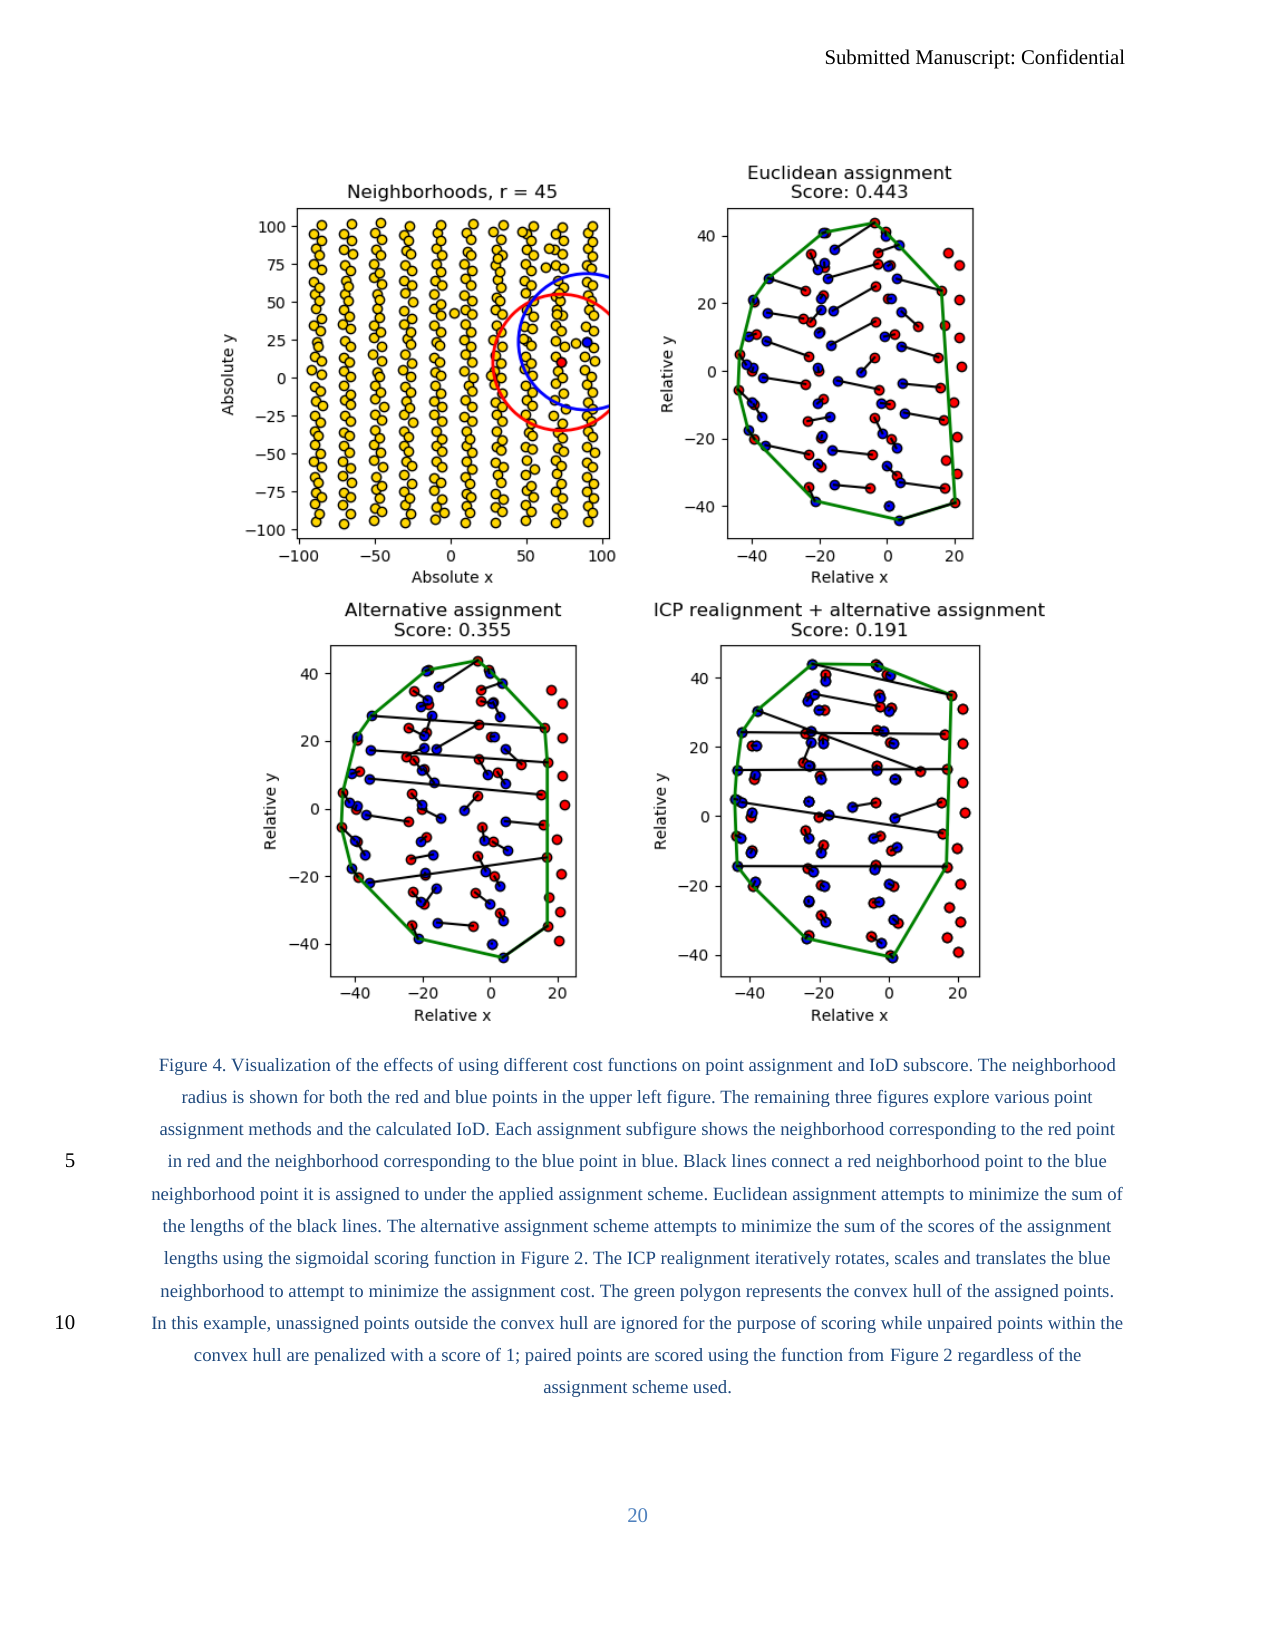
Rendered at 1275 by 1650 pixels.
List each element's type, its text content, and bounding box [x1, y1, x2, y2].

picture [192, 150, 1083, 1041]
text Figure 4. Visualization of the effects of using different cost functions on point assignment and IoD subscore. The neighborhood radius is shown for both the red and blue points in the upper left figure. The remaining three figures explore various point assignment methods and the calculated IoD. Each assignment subfigure shows the neighborhood corresponding to the red point in red and the neighborhood corresponding to the blue point in blue. Black lines connect a red neighborhood point to the blue neighborhood point it is assigned to under the applied assignment scheme. Euclidean assignment attempts to minimize the sum of the lengths of the black lines. The alternative assignment scheme attempts to minimize the sum of the scores of the assignment lengths using the sigmoidal scoring function in Figure 1. The ICP realignment iteratively rotates, scales and translates the blue neighborhood to attempt to minimize the assignment cost. The green polygon represents the convex hull of the assigned points. In this example, unassigned points outside the convex hull are ignored for the purpose of scoring while unpaired points within the convex hull are penalized with a score of 1; paired points are scored using the function from Figure 1 regardless of the assignment scheme used. [150, 1053, 1125, 1398]
